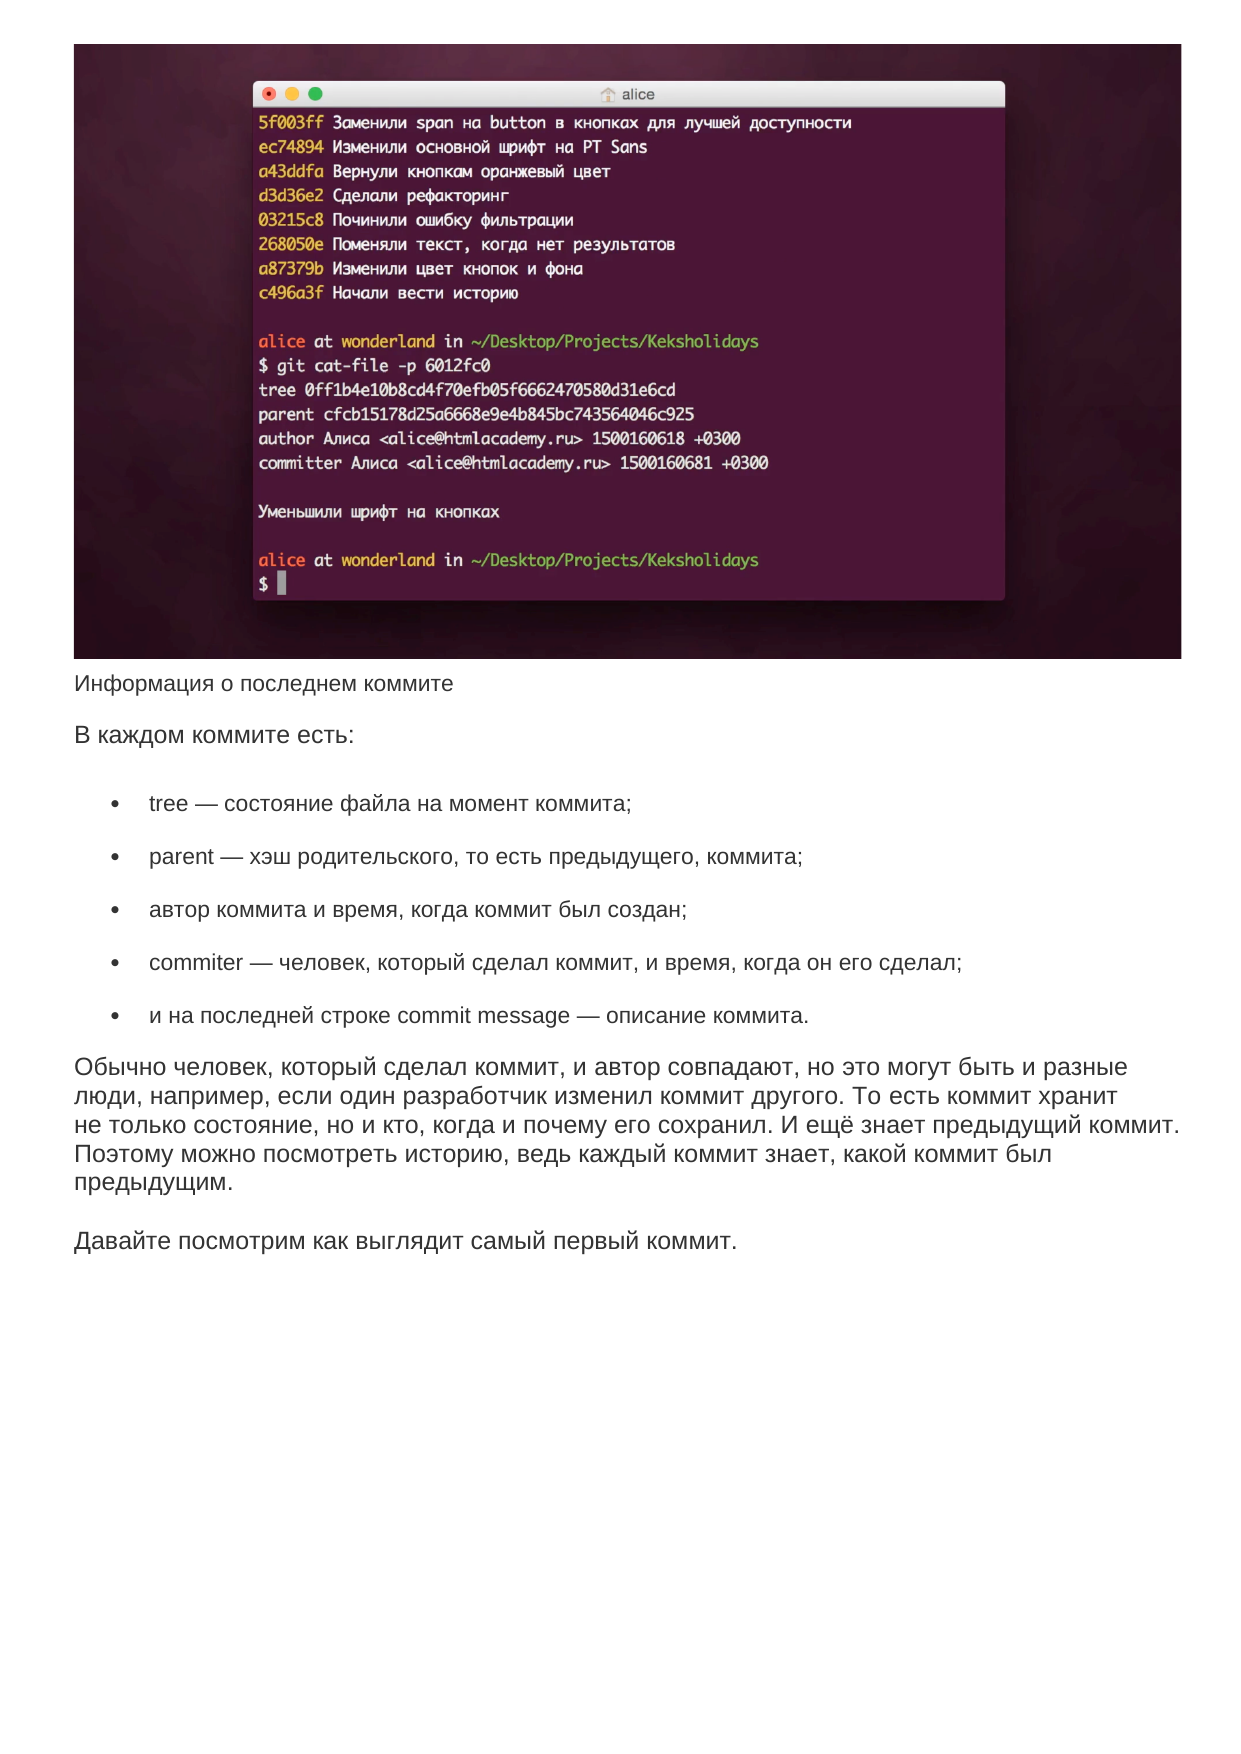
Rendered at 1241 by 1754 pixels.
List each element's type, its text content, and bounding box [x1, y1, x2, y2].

text Информация о последнем коммите [74, 659, 1181, 696]
list автор коммита и время, когда коммит был создан; [111, 885, 1181, 922]
text Обычно человек, который сделал коммит, и автор совпадают, но это могут быть и разные люди, например, если один разработчик изменил коммит другого. То есть коммит хранит не только состояние, но и кто, когда и почему его сохранил. И ещё знает предыдущий коммит. Поэтому можно посмотреть историю, ведь каждый коммит знает, какой коммит был предыдущим. [74, 1052, 1181, 1196]
text В каждом коммите есть: [74, 720, 1181, 748]
list parent — хэш родительского, то есть предыдущего, коммита; [111, 832, 1181, 869]
text Давайте посмотрим как выглядит самый первый коммит. [74, 1226, 1181, 1255]
list и на последней строке commit message — описание коммита. [111, 991, 1181, 1029]
picture [73, 44, 1182, 659]
list commiter — человек, который сделал коммит, и время, когда он его сделал; [111, 938, 1181, 976]
list tree — состояние файла на момент коммита; [111, 778, 1181, 816]
